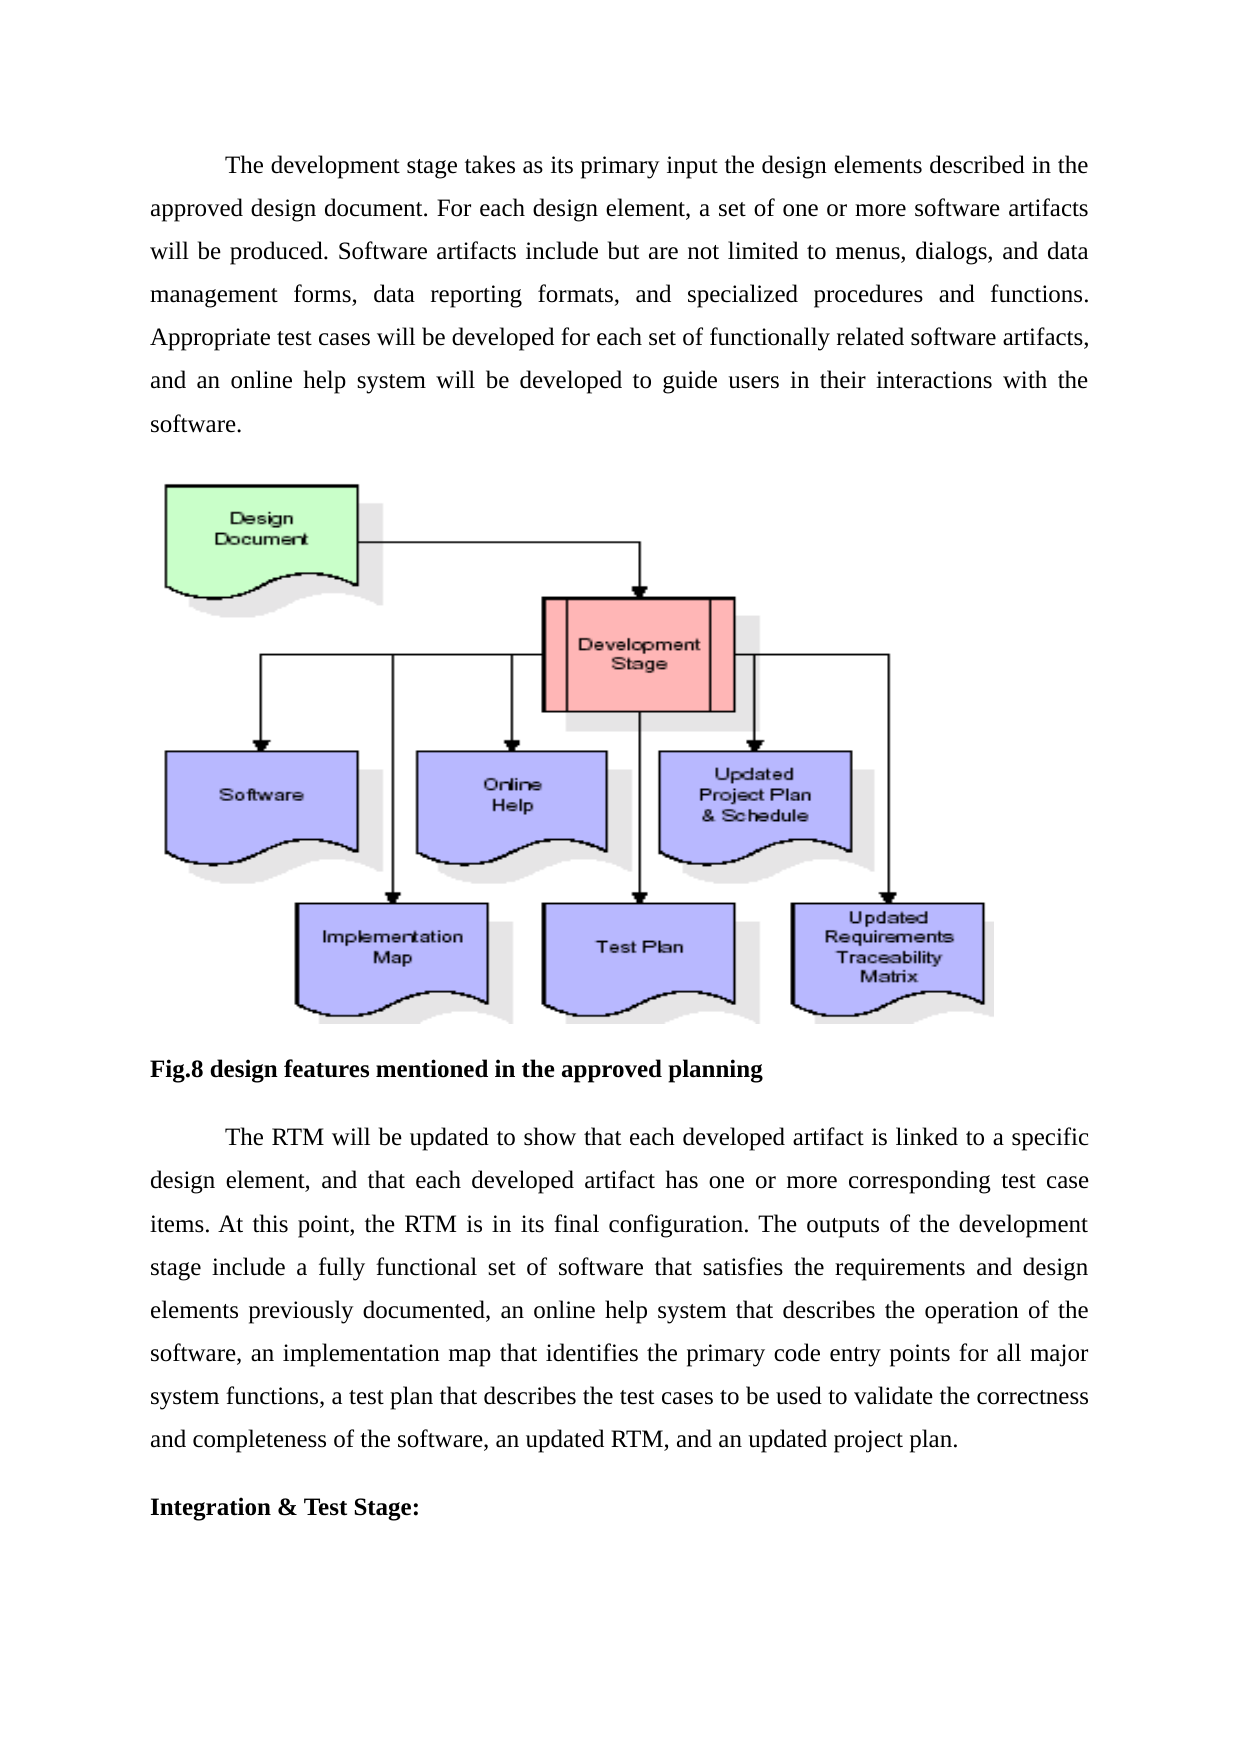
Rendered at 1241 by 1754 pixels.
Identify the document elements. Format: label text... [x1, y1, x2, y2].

text The development stage takes as its primary input the design elements described in the approved design document. For each design element, a set of one or more software artifacts will be produced. Software artifacts include but are not limited to menus, dialogs, and data management forms, data reporting formats, and specialized procedures and functions. Appropriate test cases will be developed for each set of functionally related software artifacts, and an online help system will be developed to guide users in their interactions with the software. [150, 150, 1090, 437]
picture [150, 476, 994, 1024]
text Fig.8 design features mentioned in the approved planning [150, 1054, 1090, 1083]
text Integration & Test Stage: [150, 1492, 1090, 1521]
text The RTM will be updated to show that each developed artifact is linked to a specific design element, and that each developed artifact has one or more corresponding test case items. At this point, the RTM is in its final configuration. The outputs of the development stage include a fully functional set of software that satisfies the requirements and design elements previously documented, an online help system that describes the operation of the software, an implementation map that identifies the primary code entry points for all major system functions, a test plan that describes the test cases to be used to validate the correctness and completeness of the software, an updated RTM, and an updated project plan. [150, 1122, 1090, 1453]
